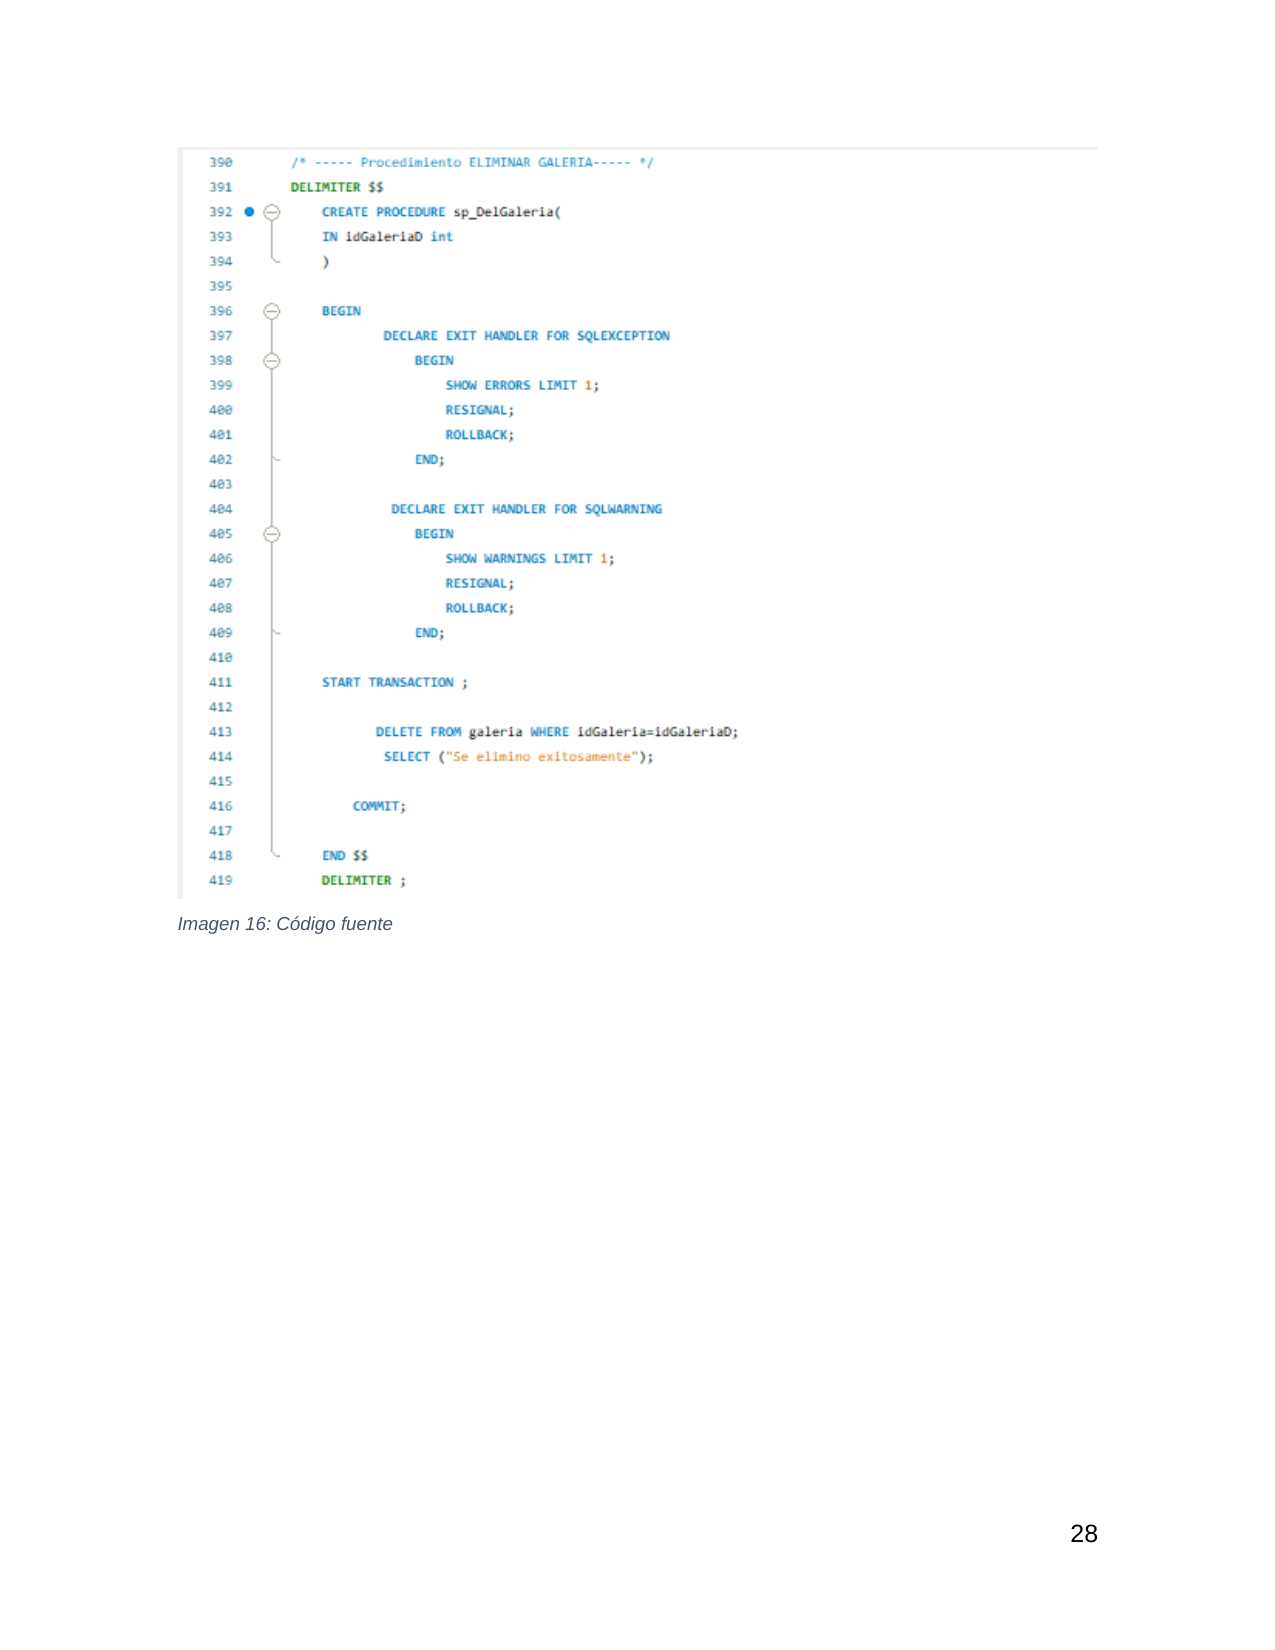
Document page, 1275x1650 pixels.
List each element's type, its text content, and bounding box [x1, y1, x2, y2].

picture [177, 147, 1098, 899]
text Imagen 16: Código fuente [177, 913, 1098, 934]
